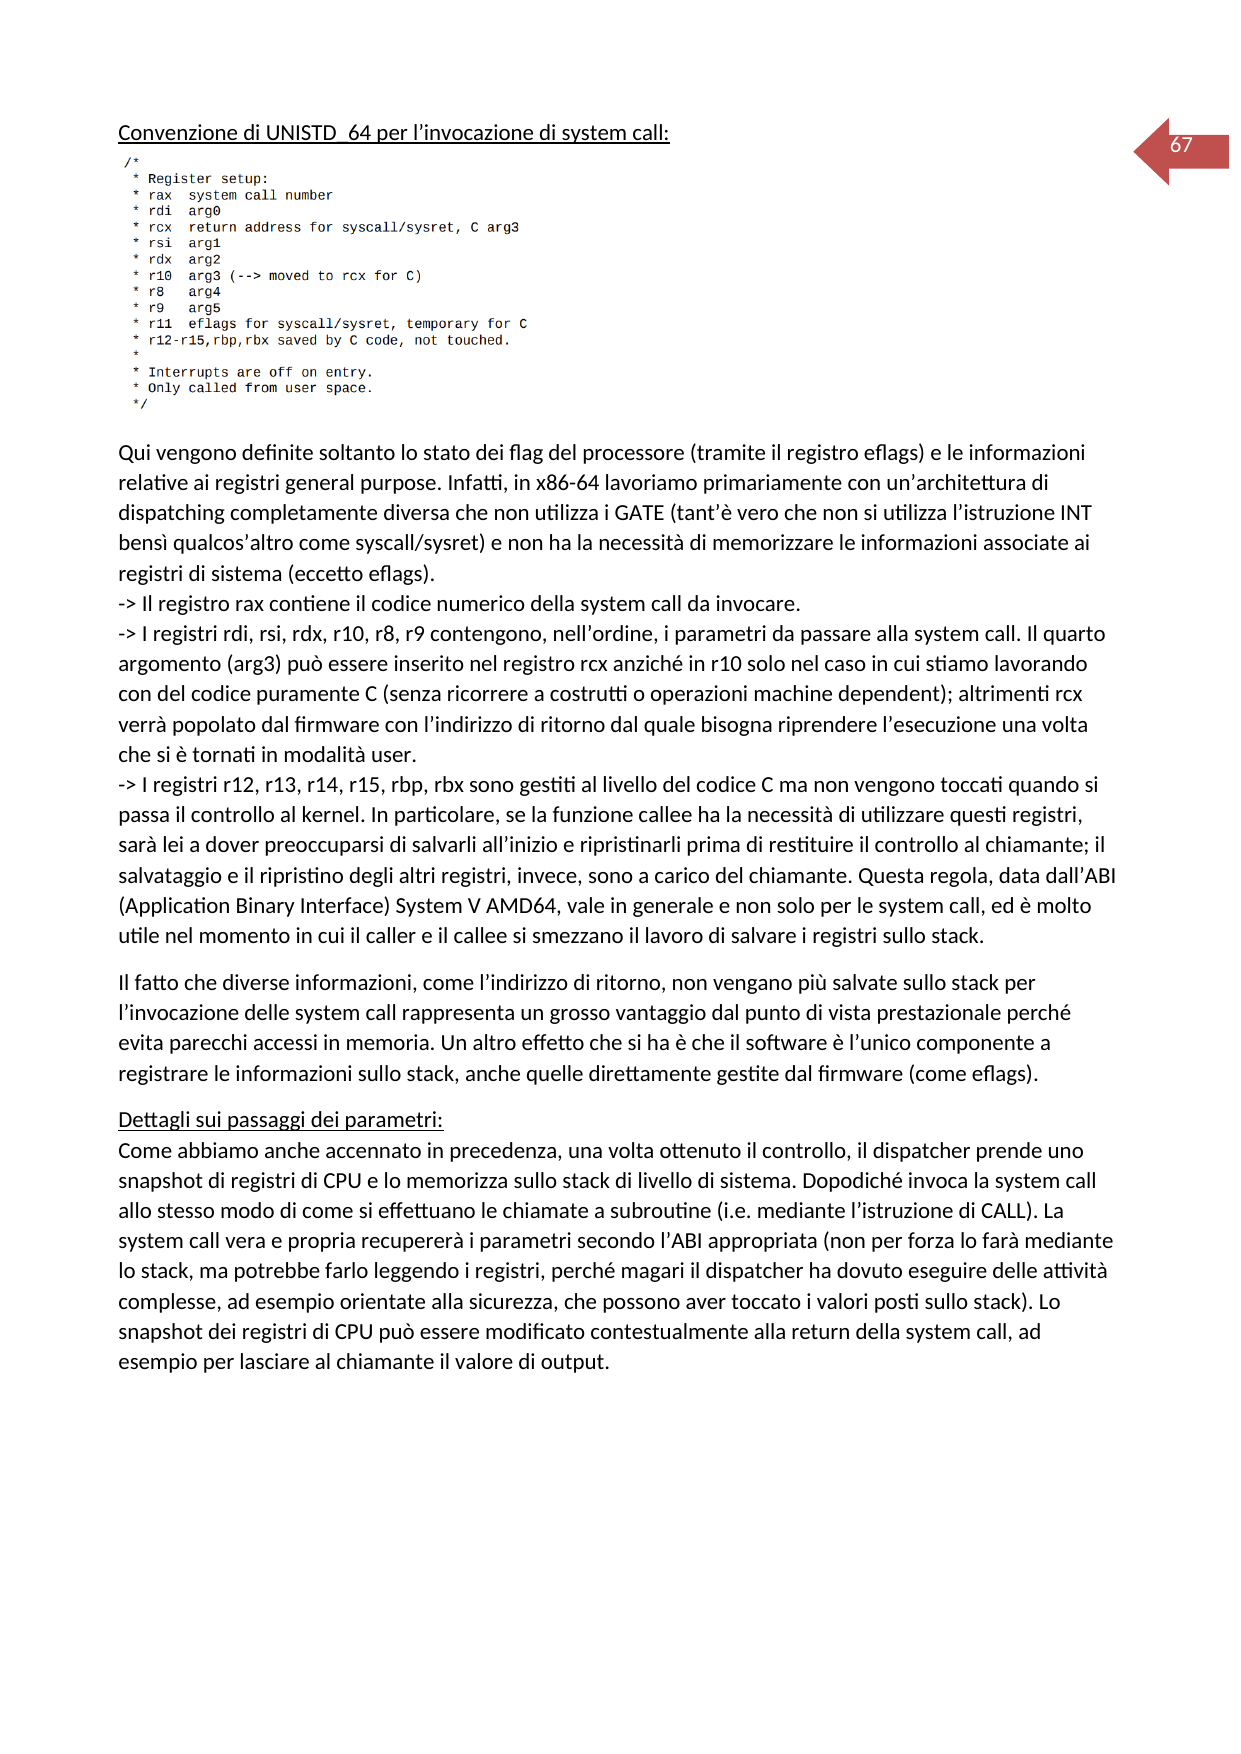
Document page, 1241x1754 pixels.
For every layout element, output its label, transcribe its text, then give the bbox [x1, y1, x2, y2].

text Qui vengono definite soltanto lo stato dei flag del processore (tramite il registro eflags) e le informazioni relative ai registri general purpose. Infatti, in x86-64 lavoriamo primariamente con un’architettura di dispatching completamente diversa che non utilizza i GATE (tant’è vero che non si utilizza l’istruzione INT bensì qualcos’altro come syscall/sysret) e non ha la necessità di memorizzare le informazioni associate ai registri di sistema (eccetto eflags). -> Il registro rax contiene il codice numerico della system call da invocare. -> I registri rdi, rsi, rdx, r10, r8, r9 contengono, nell’ordine, i parametri da passare alla system call. Il quarto argomento (arg3) può essere inserito nel registro rcx anziché in r10 solo nel caso in cui stiamo lavorando con del codice puramente C (senza ricorrere a costrutti o operazioni machine dependent); altrimenti rcx verrà popolato dal firmware con l’indirizzo di ritorno dal quale bisogna riprendere l’esecuzione una volta che si è tornati in modalità user. -> I registri r12, r13, r14, r15, rbp, rbx sono gestiti al livello del codice C ma non vengono toccati quando si passa il controllo al kernel. In particolare, se la funzione callee ha la necessità di utilizzare questi registri, sarà lei a dover preoccuparsi di salvarli all’inizio e ripristinarli prima di restituire il controllo al chiamante; il salvataggio e il ripristino degli altri registri, invece, sono a carico del chiamante. Questa regola, data dall’ABI (Application Binary Interface) System V AMD64, vale in generale e non solo per le system call, ed è molto utile nel momento in cui il caller e il callee si smezzano il lavoro di salvare i registri sullo stack. [118, 438, 1122, 949]
text Il fatto che diverse informazioni, come l’indirizzo di ritorno, non vengano più salvate sullo stack per l’invocazione delle system call rappresenta un grosso vantaggio dal punto di vista prestazionale perché evita parecchi accessi in memoria. Un altro effetto che si ha è che il software è l’unico componente a registrare le informazioni sullo stack, anche quelle direttamente gestite dal firmware (come eflags). [118, 968, 1122, 1087]
picture [118, 148, 546, 419]
text Dettagli sui passaggi dei parametri: Come abbiamo anche accennato in precedenza, una volta ottenuto il controllo, il dispatcher prende uno snapshot di registri di CPU e lo memorizza sullo stack di livello di sistema. Dopodiché invoca la system call allo stesso modo di come si effettuano le chiamate a subroutine (i.e. mediante l’istruzione di CALL). La system call vera e propria recupererà i parametri secondo l’ABI appropriata (non per forza lo farà mediante lo stack, ma potrebbe farlo leggendo i registri, perché magari il dispatcher ha dovuto eseguire delle attività complesse, ad esempio orientate alla sicurezza, che possono aver toccato i valori posti sullo stack). Lo snapshot dei registri di CPU può essere modificato contestualmente alla return della system call, ad esempio per lasciare al chiamante il valore di output. [118, 1106, 1122, 1375]
